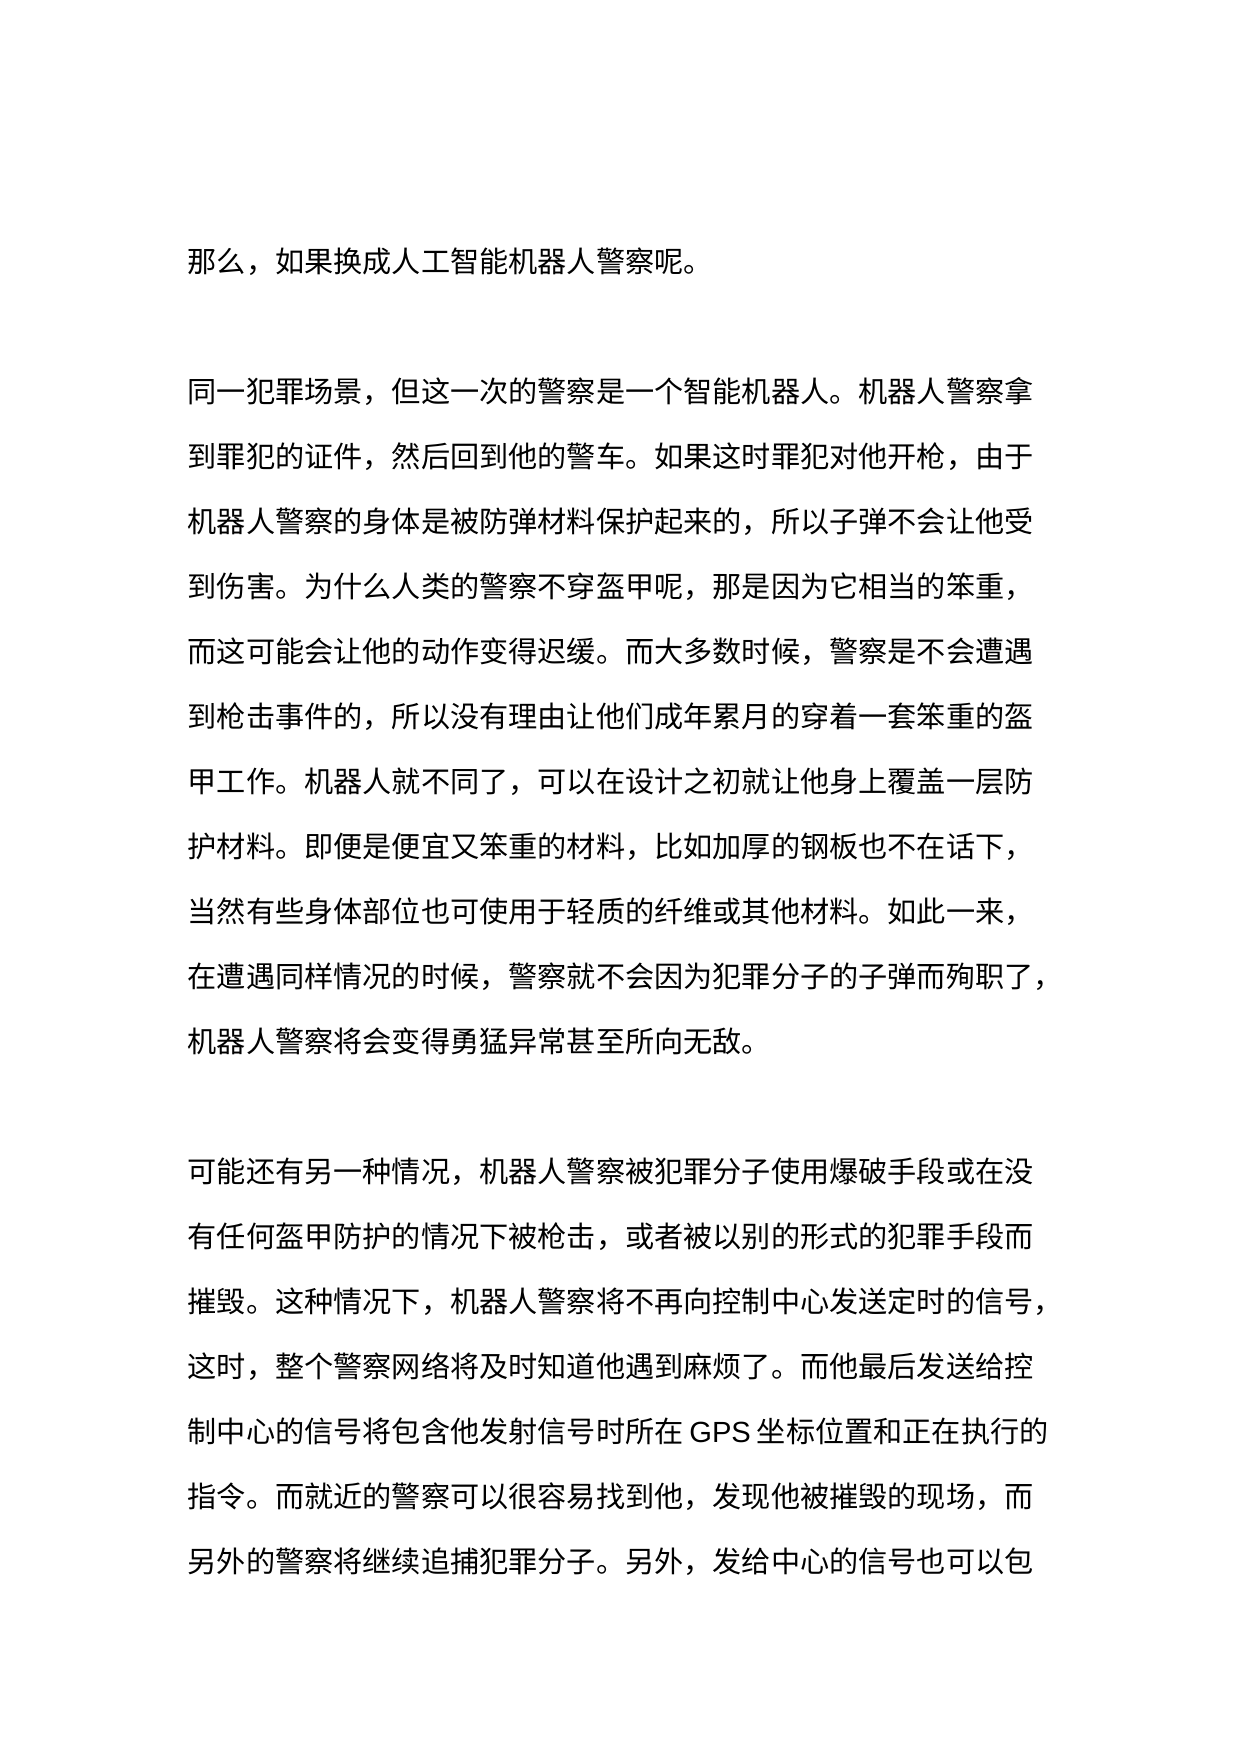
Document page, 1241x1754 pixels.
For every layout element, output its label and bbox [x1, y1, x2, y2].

text [187, 162, 1053, 1592]
